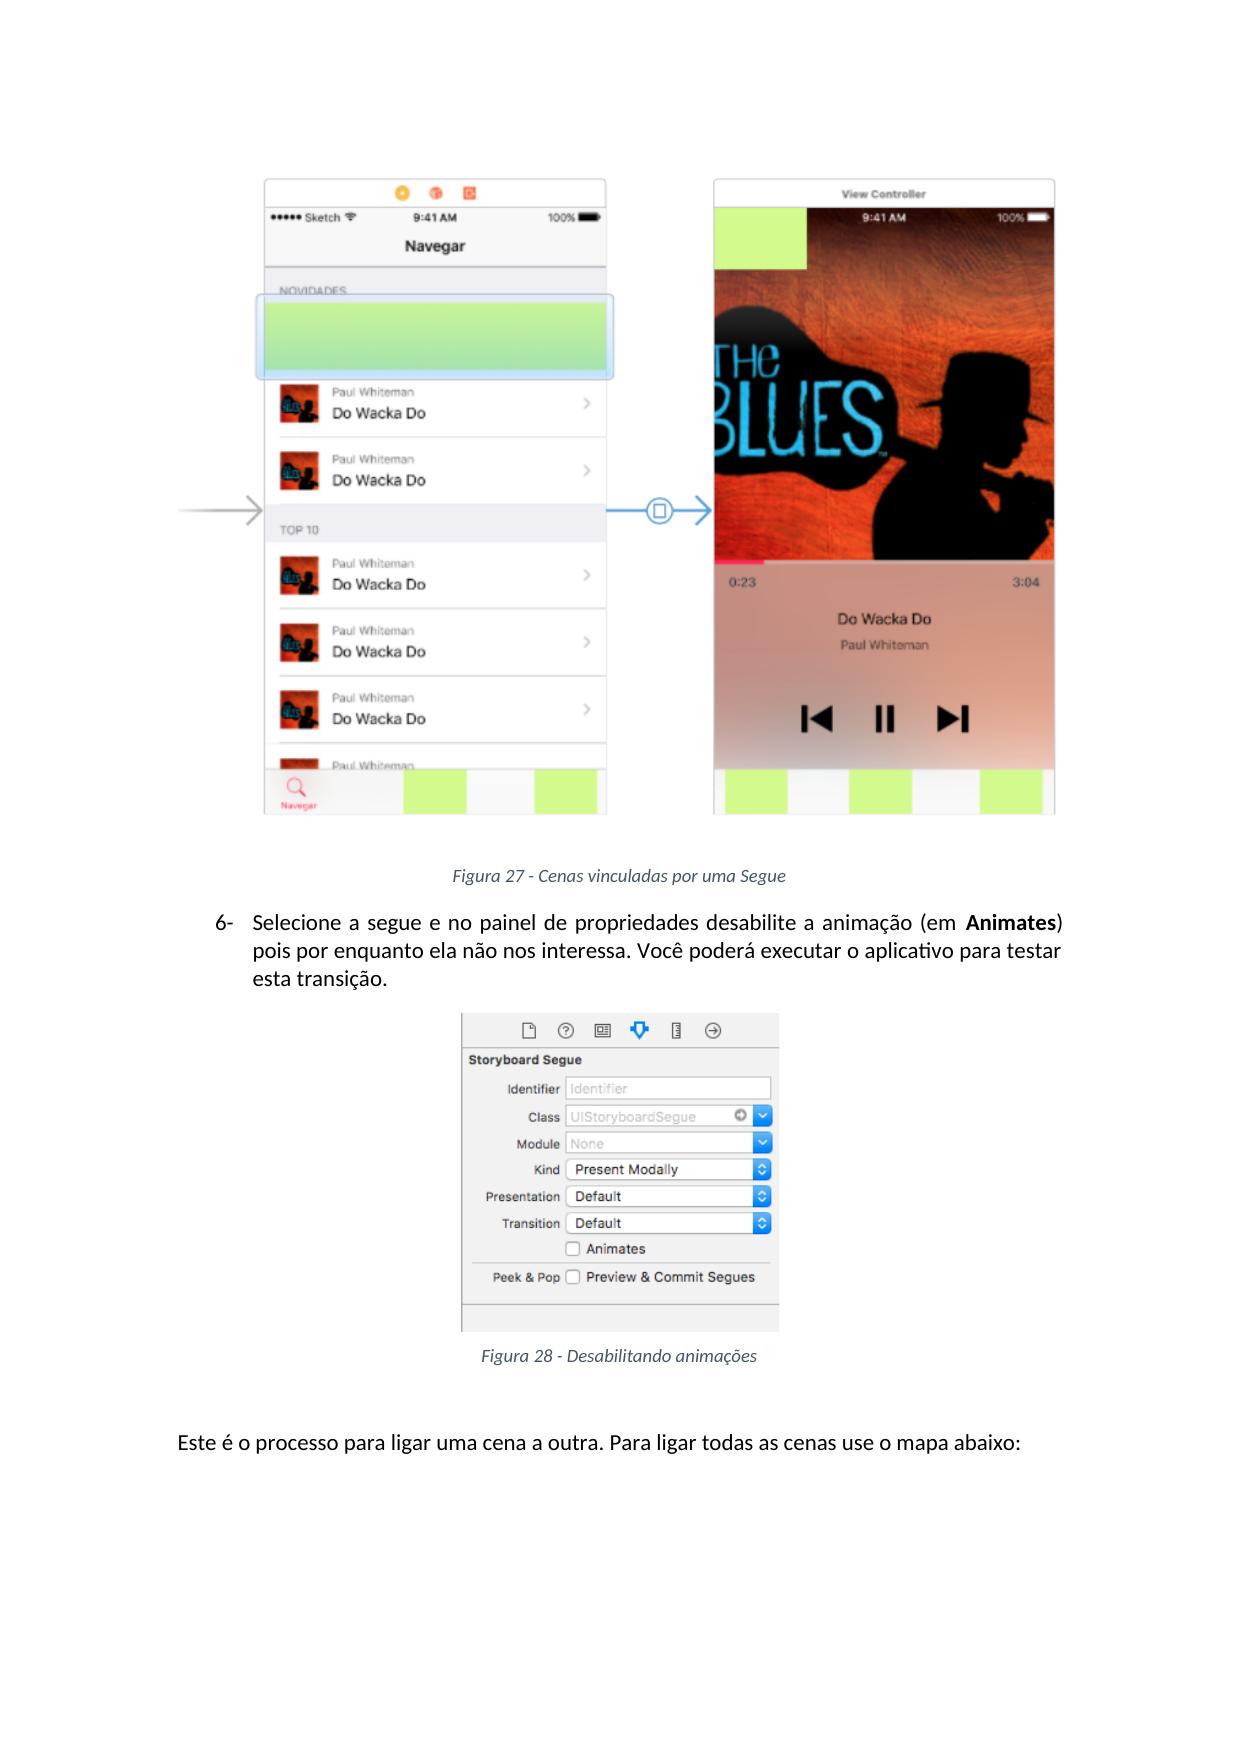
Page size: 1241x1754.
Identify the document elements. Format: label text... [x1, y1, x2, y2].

picture [177, 147, 1118, 852]
text Figura 28 - Desabilitando animações [177, 1344, 1063, 1367]
text Figura 27 - Cenas vinculadas por uma Segue [177, 864, 1063, 887]
list Selecione a segue e no painel de propriedades desabilite a animação (em Animates) pois por enquanto ela não nos interessa. Você poderá executar o aplicativo para testar esta transição. [215, 908, 1063, 992]
picture [461, 1013, 780, 1332]
text Este é o processo para ligar uma cena a outra. Para ligar todas as cenas use o mapa abaixo: [177, 1428, 1063, 1456]
